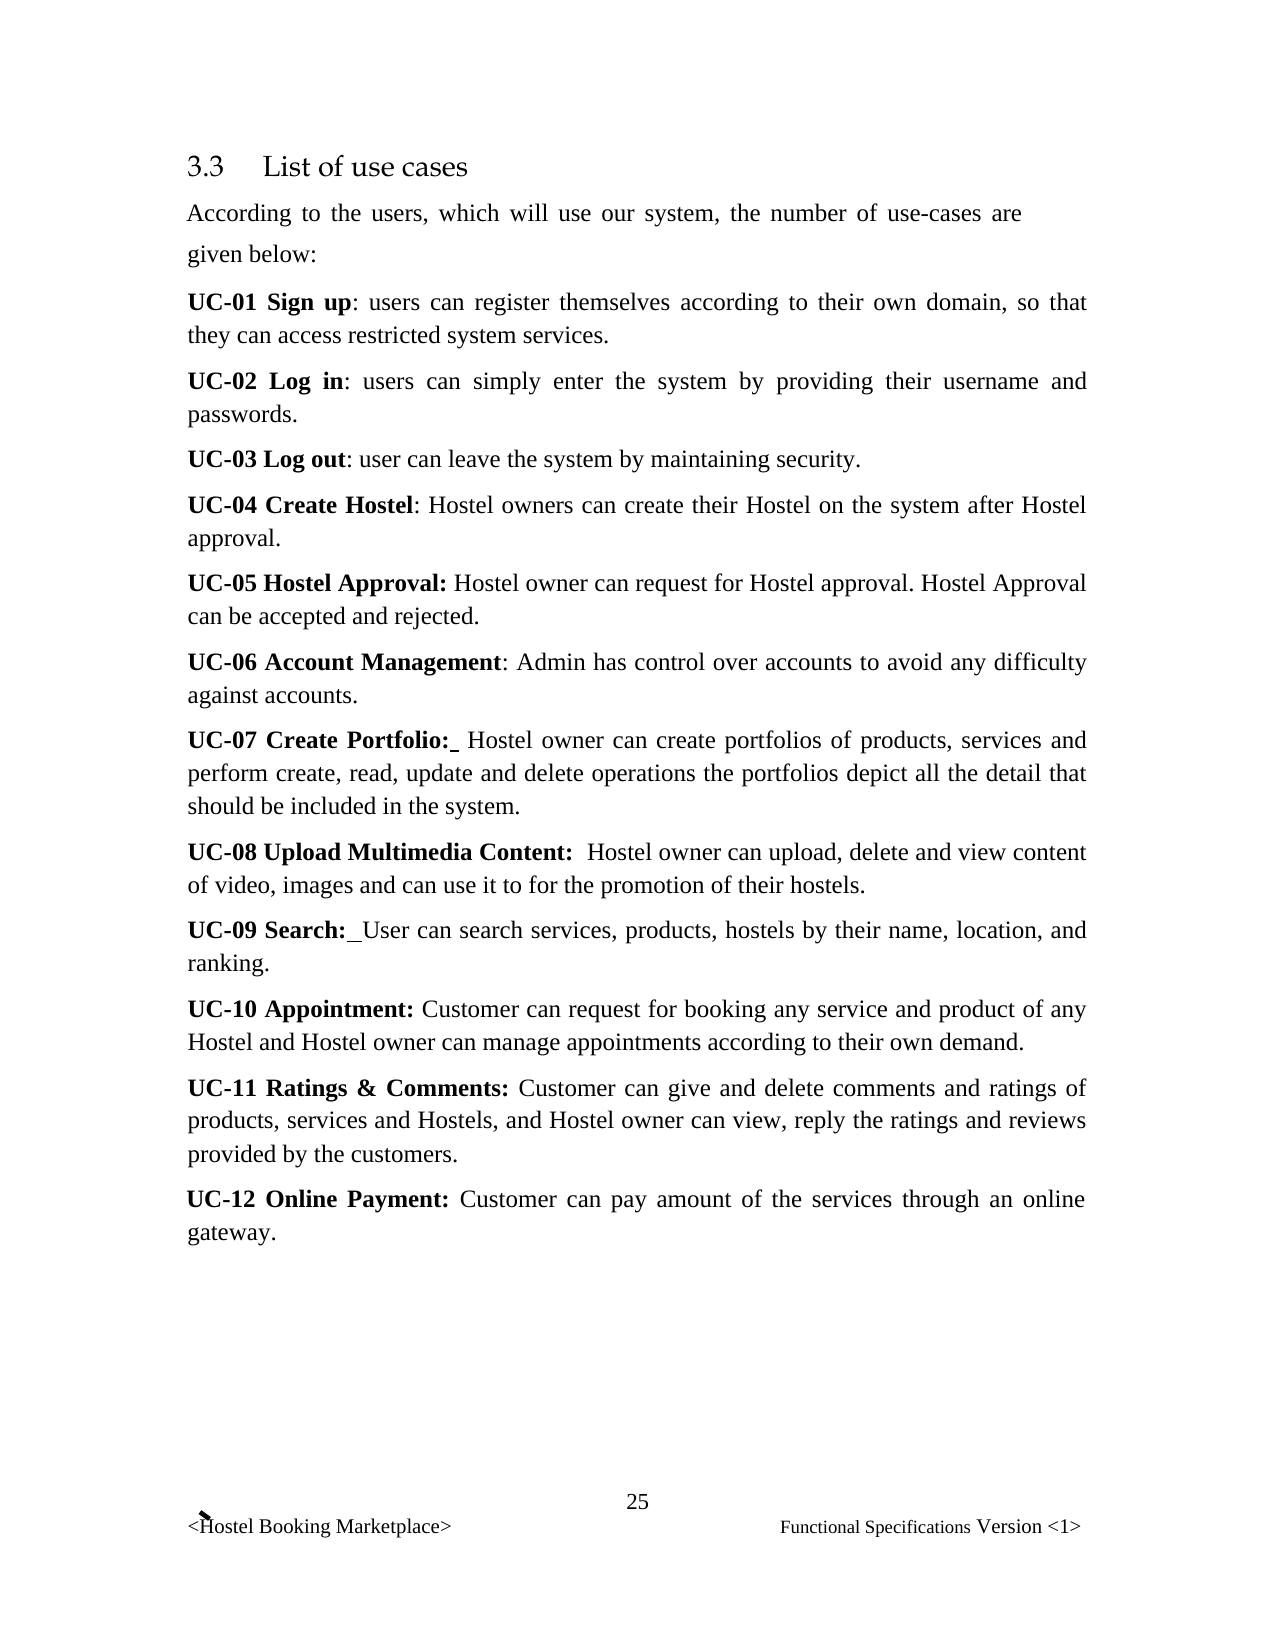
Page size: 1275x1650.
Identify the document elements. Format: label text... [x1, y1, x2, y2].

text UC-01 Sign up: users can register themselves according to their own domain, so that they can access restricted system services. [187, 287, 1087, 349]
text UC-05 Hostel Approval: Hostel owner can request for Hostel approval. Hostel Approval can be accepted and rejected. [187, 568, 1087, 630]
text UC-11 Ratings & Comments: Customer can give and delete comments and ratings of products, services and Hostels, and Hostel owner can view, reply the ratings and reviews provided by the customers. [187, 1073, 1087, 1167]
text UC-09 Search: User can search services, products, hostels by their name, location, and ranking. [187, 916, 1087, 977]
text UC-08 Upload Multimedia Content: Hostel owner can upload, delete and view content of video, images and can use it to for the promotion of their hostels. [187, 837, 1087, 899]
text UC-02 Log in: users can simply enter the system by providing their username and passwords. [187, 366, 1087, 427]
text UC-07 Create Portfolio: Hostel owner can create portfolios of products, services and perform create, read, update and delete operations the portfolios depict all the detail that should be included in the system. [187, 725, 1087, 820]
text According to the users, which will use our system, the number of use-cases are given below: [186, 198, 1024, 268]
text UC-04 Create Hostel: Hostel owners can create their Hostel on the system after Hostel approval. [187, 490, 1087, 552]
text UC-06 Account Management: Admin has control over accounts to avoid any difficulty against accounts. [187, 647, 1087, 709]
text UC-10 Appointment: Customer can request for booking any service and product of any Hostel and Hostel owner can manage appointments according to their own demand. [187, 994, 1087, 1056]
text UC-12 Online Payment: Customer can pay amount of the services through an online gateway. [186, 1184, 1086, 1246]
text UC-03 Log out: user can leave the system by maintaining security. [187, 444, 1087, 473]
subtitle List of use cases [187, 150, 1087, 185]
